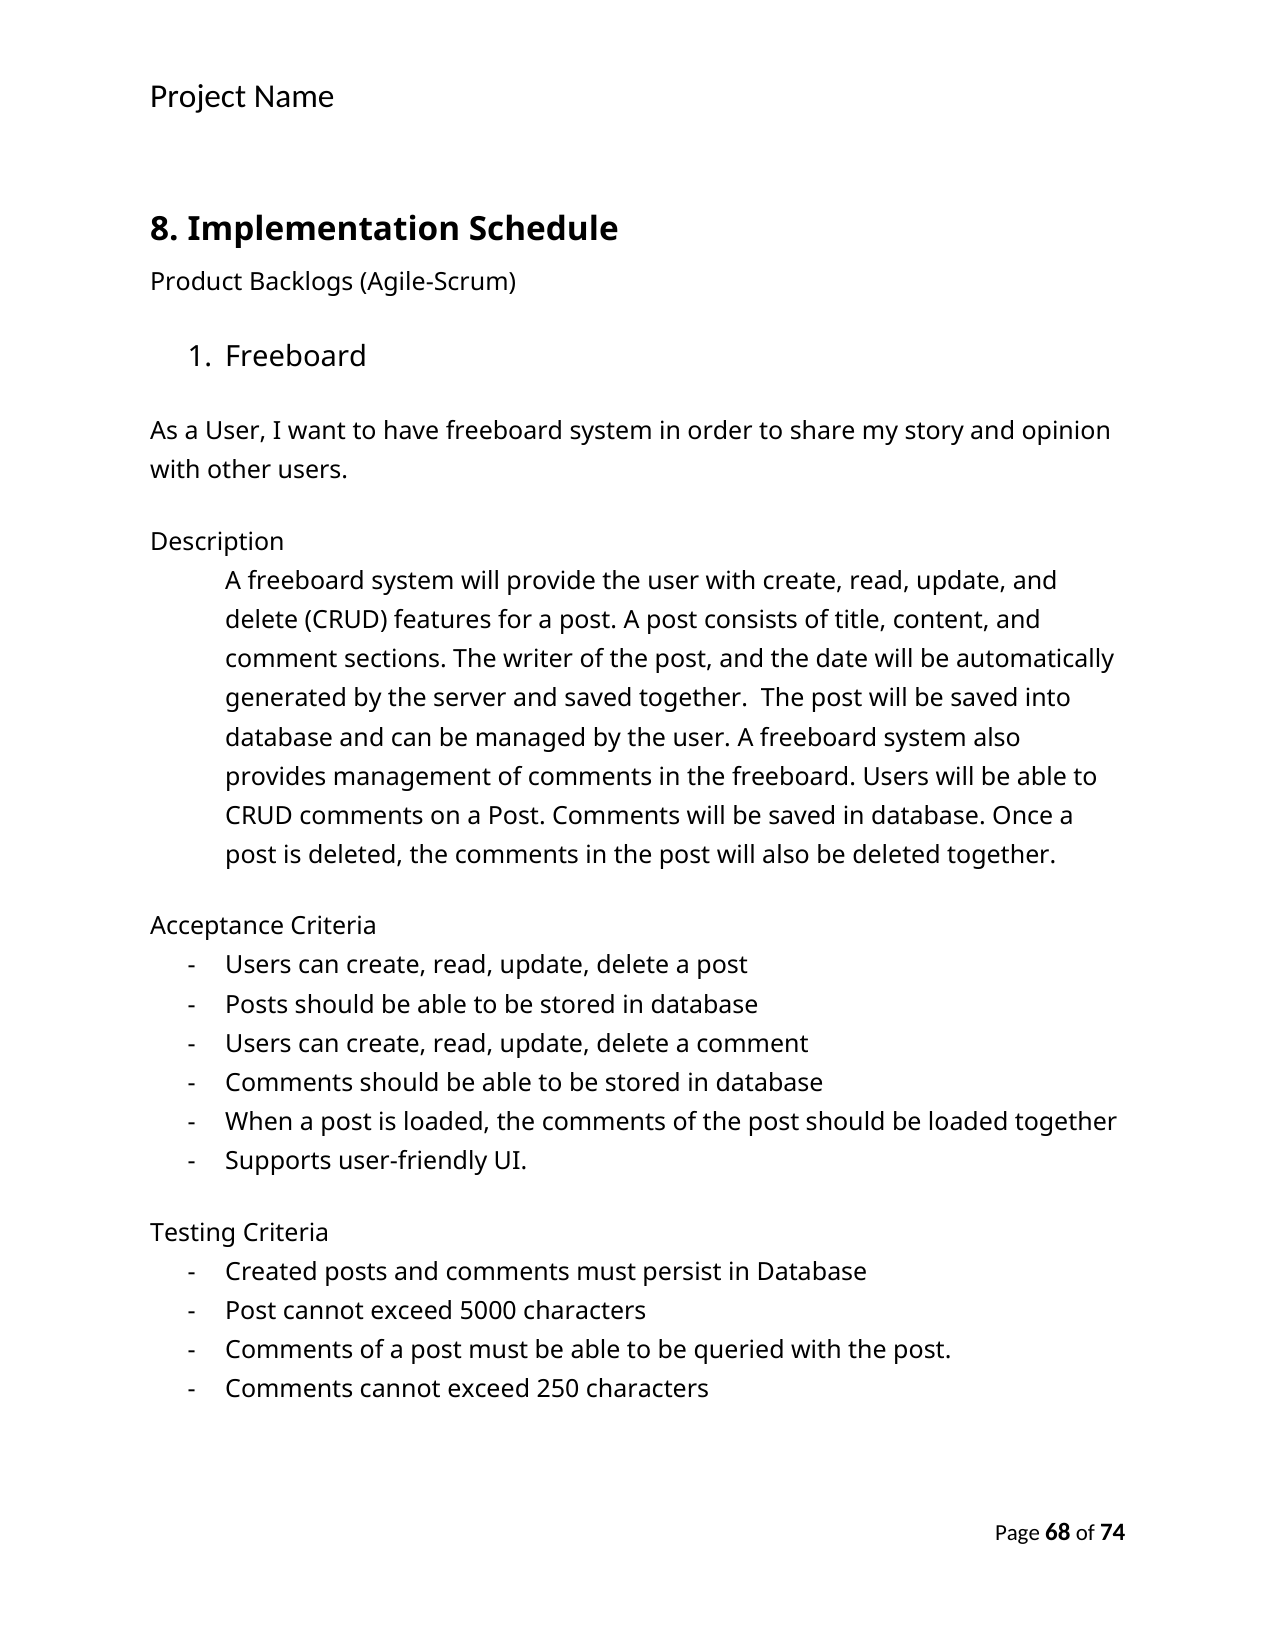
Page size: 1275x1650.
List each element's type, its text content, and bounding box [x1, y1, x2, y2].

text Product Backlogs (Agile-Scrum) [150, 264, 1125, 298]
list Comments of a post must be able to be queried with the post. [187, 1332, 1125, 1366]
list When a post is loaded, the comments of the post should be loaded together [187, 1104, 1125, 1138]
list Post cannot exceed 5000 characters [187, 1293, 1125, 1327]
list Freeboard [187, 335, 1125, 375]
list Created posts and comments must persist in Database [187, 1253, 1125, 1288]
text Testing Criteria [150, 1214, 1125, 1248]
text Description [150, 523, 1125, 557]
list Users can create, read, update, delete a comment [187, 1026, 1125, 1059]
list Users can create, read, update, delete a post [187, 947, 1125, 981]
subtitle Implementation Schedule [150, 205, 1125, 251]
list Comments cannot exceed 250 characters [187, 1371, 1125, 1405]
list Posts should be able to be stored in database [187, 986, 1125, 1020]
text A freeboard system will provide the user with create, read, update, and delete (CRUD) features for a post. A post consists of title, content, and comment sections. The writer of the post, and the date will be automatically generated by the server and saved together. The post will be saved into database and can be managed by the user. A freeboard system also provides management of comments in the freeboard. Users will be able to CRUD comments on a Post. Comments will be saved in database. Once a post is deleted, the comments in the post will also be deleted together. [225, 562, 1125, 871]
list Supports user-friendly UI. [187, 1143, 1125, 1177]
list Comments should be able to be stored in database [187, 1065, 1125, 1099]
text Acceptance Criteria [150, 908, 1125, 942]
text As a User, I want to have freeboard system in order to share my story and opinion with other users. [150, 413, 1125, 486]
